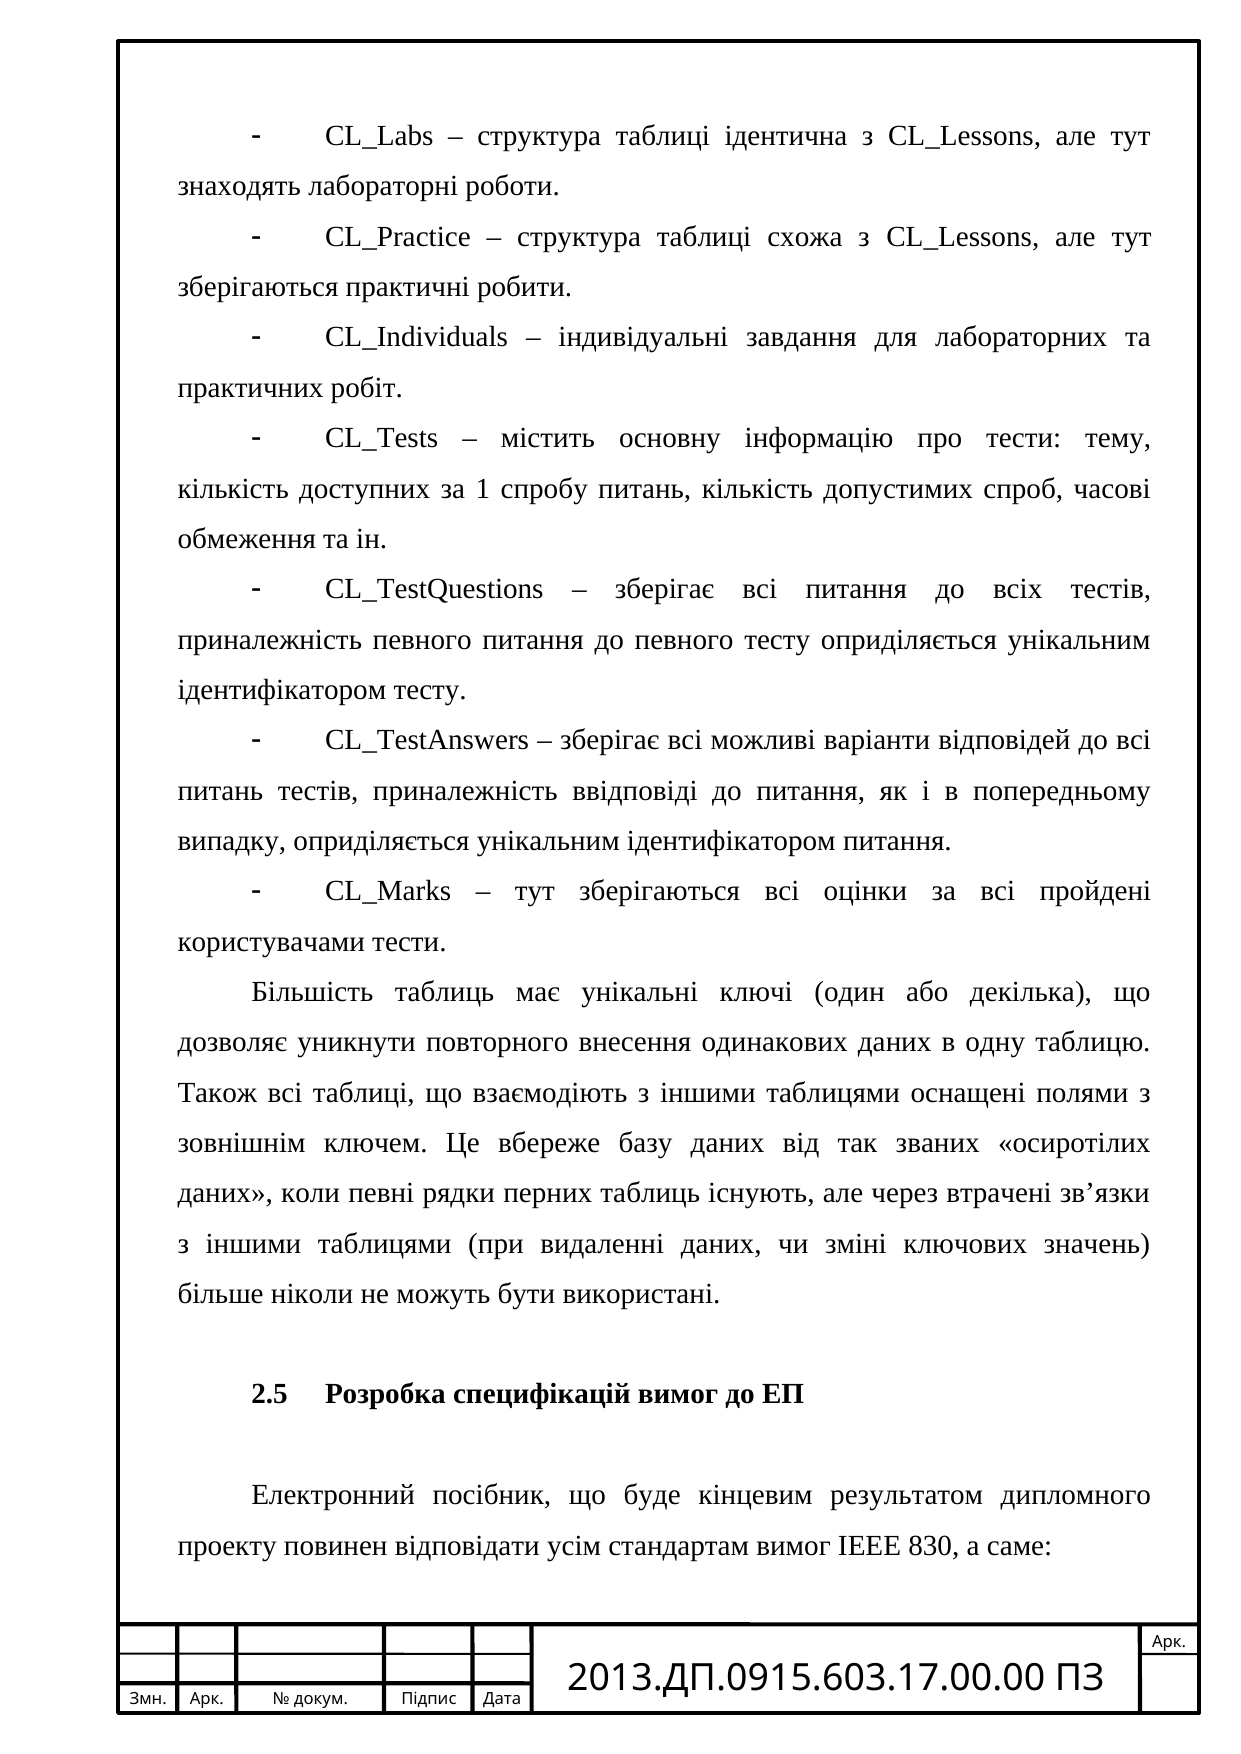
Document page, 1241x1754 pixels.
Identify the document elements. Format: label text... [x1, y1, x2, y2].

list CL_Tests – містить основну інформацію про тести: тему, кількість доступних за 1 спробу питань, кількість допустимих спроб, часові обмеження та ін. [177, 420, 1152, 554]
list CL_TestQuestions – зберігає всі питання до всіх тестів, приналежність певного питання до певного тесту оприділяється унікальним ідентифікатором тесту. [177, 571, 1152, 706]
list CL_TestAnswers – зберігає всі можливі варіанти відповідей до всі питань тестів, приналежність ввідповіді до питання, як і в попередньому випадку, оприділяється унікальним ідентифікатором питання. [177, 722, 1152, 857]
list CL_Individuals – індивідуальні завдання для лабораторних та практичних робіт. [177, 319, 1152, 403]
list CL_Labs – структура таблиці ідентична з CL_Lessons, але тут знаходять лабораторні роботи. [177, 118, 1152, 202]
text Більшість таблиць має унікальні ключі (один або декілька), що дозволяє уникнути повторного внесення одинакових даних в одну таблицю. Також всі таблиці, що взаємодіють з іншими таблицями оснащені полями з зовнішнім ключем. Це вбереже базу даних від так званих «осиротілих даних», коли певні рядки перних таблиць існують, але через втрачені зв’язки з іншими таблицями (при видаленні даних, чи зміні ключових значень) більше ніколи не можуть бути використані. [177, 974, 1152, 1309]
list CL_Practice – структура таблиці схожа з CL_Lessons, але тут зберігаються практичні робити. [177, 219, 1152, 303]
list Розробка специфікацій вимог до ЕП [177, 1377, 1152, 1410]
text Електронний посібник, що буде кінцевим результатом дипломного проекту повинен відповідати усім стандартам вимог IEEE 830, а саме: [177, 1477, 1152, 1561]
list CL_Marks – тут зберігаються всі оцінки за всі пройдені користувачами тести. [177, 873, 1152, 957]
